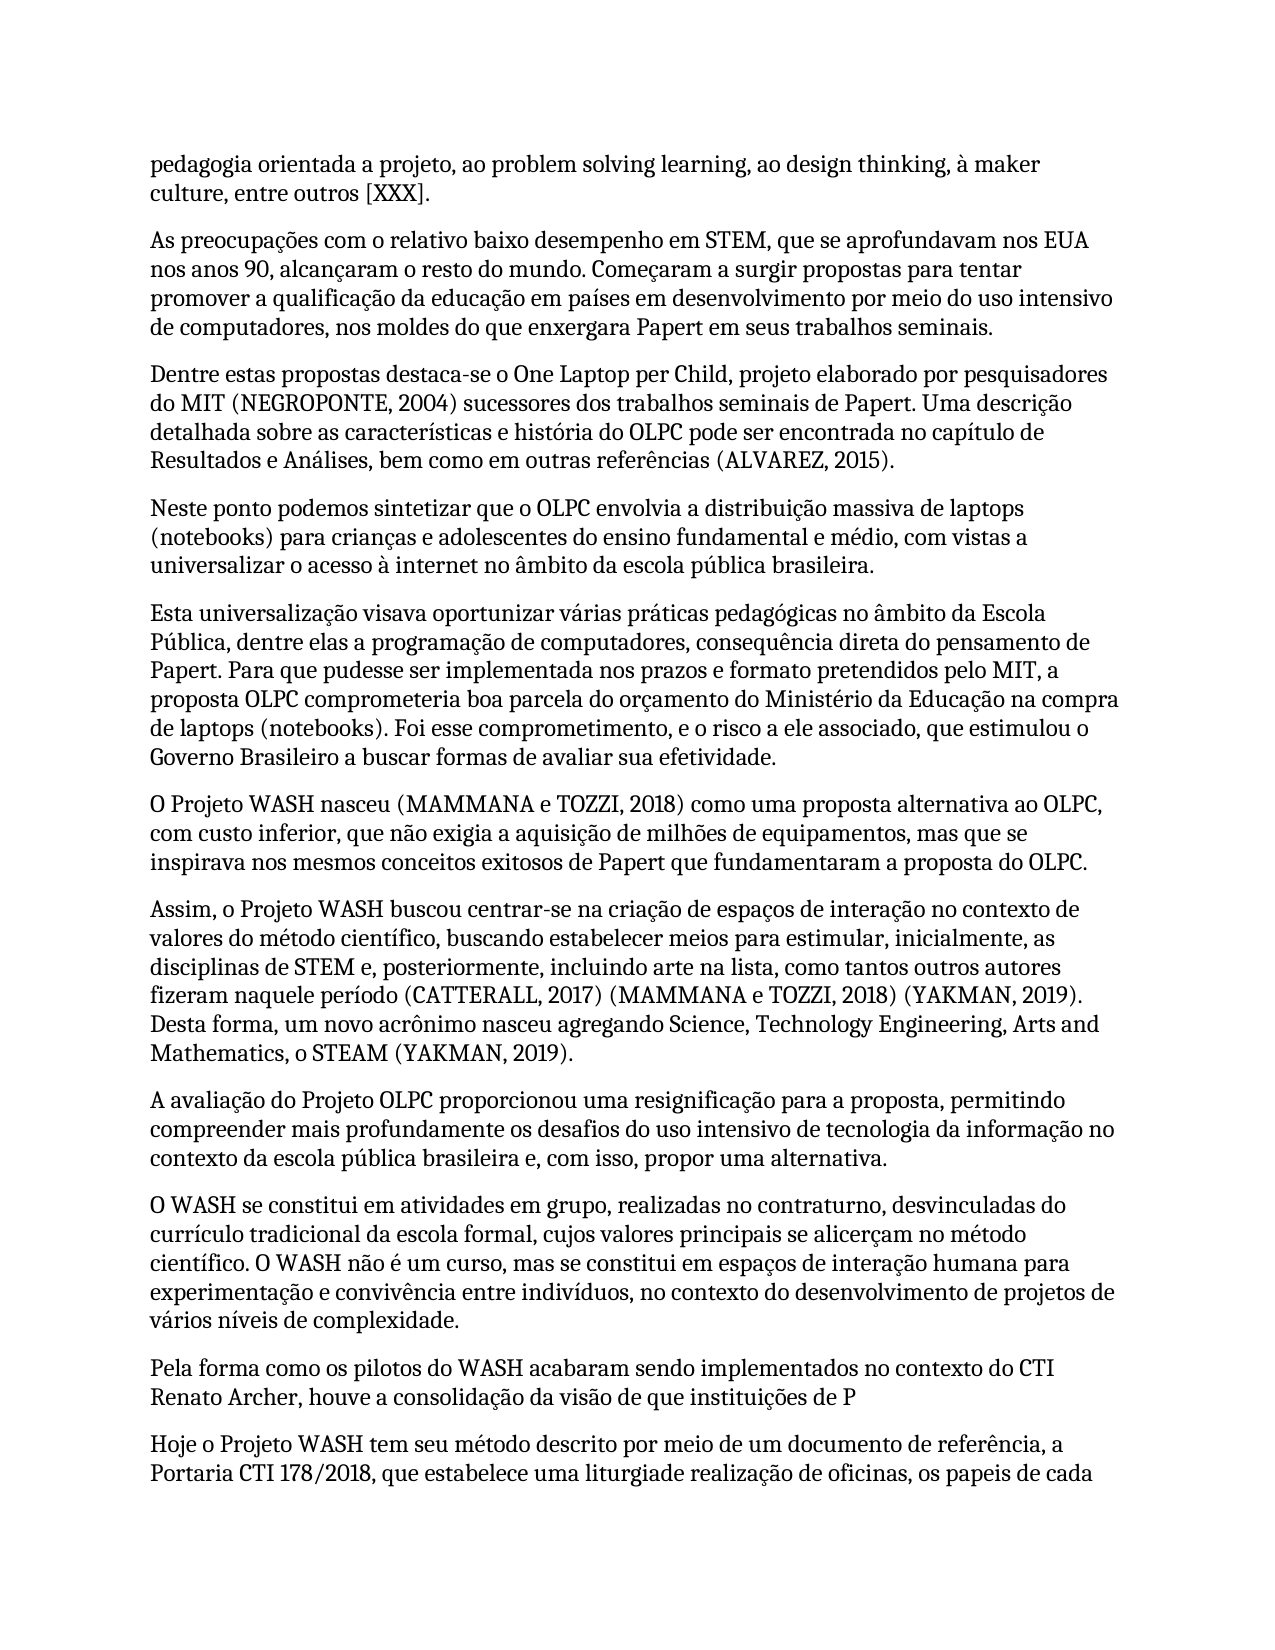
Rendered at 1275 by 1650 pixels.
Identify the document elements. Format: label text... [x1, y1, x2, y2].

text O Projeto WASH nasceu (MAMMANA e TOZZI, 2018) como uma proposta alternativa ao OLPC, com custo inferior, que não exigia a aquisição de milhões de equipamentos, mas que se inspirava nos mesmos conceitos exitosos de Papert que fundamentaram a proposta do OLPC. [150, 790, 1125, 876]
text Assim, o Projeto WASH buscou centrar-se na criação de espaços de interação no contexto de valores do método científico, buscando estabelecer meios para estimular, inicialmente, as disciplinas de STEM e, posteriormente, incluindo arte na lista, como tantos outros autores fizeram naquele período (CATTERALL, 2017) (MAMMANA e TOZZI, 2018) (YAKMAN, 2019). Desta forma, um novo acrônimo nasceu agregando Science, Technology Engineering, Arts and Mathematics, o STEAM (YAKMAN, 2019). [150, 895, 1125, 1067]
text O WASH se constitui em atividades em grupo, realizadas no contraturno, desvinculadas do currículo tradicional da escola formal, cujos valores principais se alicerçam no método científico. O WASH não é um curso, mas se constitui em espaços de interação humana para experimentação e convivência entre indivíduos, no contexto do desenvolvimento de projetos de vários níveis de complexidade. [150, 1191, 1125, 1335]
text Pela forma como os pilotos do WASH acabaram sendo implementados no contexto do CTI Renato Archer, houve a consolidação da visão de que instituições de P [150, 1354, 1125, 1411]
text A avaliação do Projeto OLPC proporcionou uma resignificação para a proposta, permitindo compreender mais profundamente os desafios do uso intensivo de tecnologia da informação no contexto da escola pública brasileira e, com isso, propor uma alternativa. [150, 1086, 1125, 1172]
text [150, 1430, 1125, 1487]
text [150, 150, 1125, 207]
text Dentre estas propostas destaca-se o One Laptop per Child, projeto elaborado por pesquisadores do MIT (NEGROPONTE, 2004) sucessores dos trabalhos seminais de Papert. Uma descrição detalhada sobre as características e história do OLPC pode ser encontrada no capítulo de Resultados e Análises, bem como em outras referências (ALVAREZ, 2015). [150, 360, 1125, 475]
text Esta universalização visava oportunizar várias práticas pedagógicas no âmbito da Escola Pública, dentre elas a programação de computadores, consequência direta do pensamento de Papert. Para que pudesse ser implementada nos prazos e formato pretendidos pelo MIT, a proposta OLPC comprometeria boa parcela do orçamento do Ministério da Educação na compra de laptops (notebooks). Foi esse comprometimento, e o risco a ele associado, que estimulou o Governo Brasileiro a buscar formas de avaliar sua efetividade. [150, 599, 1125, 771]
text As preocupações com o relativo baixo desempenho em STEM, que se aprofundavam nos EUA nos anos 90, alcançaram o resto do mundo. Começaram a surgir propostas para tentar promover a qualificação da educação em países em desenvolvimento por meio do uso intensivo de computadores, nos moldes do que enxergara Papert em seus trabalhos seminais. [150, 226, 1125, 341]
text Neste ponto podemos sintetizar que o OLPC envolvia a distribuição massiva de laptops (notebooks) para crianças e adolescentes do ensino fundamental e médio, com vistas a universalizar o acesso à internet no âmbito da escola pública brasileira. [150, 494, 1125, 580]
